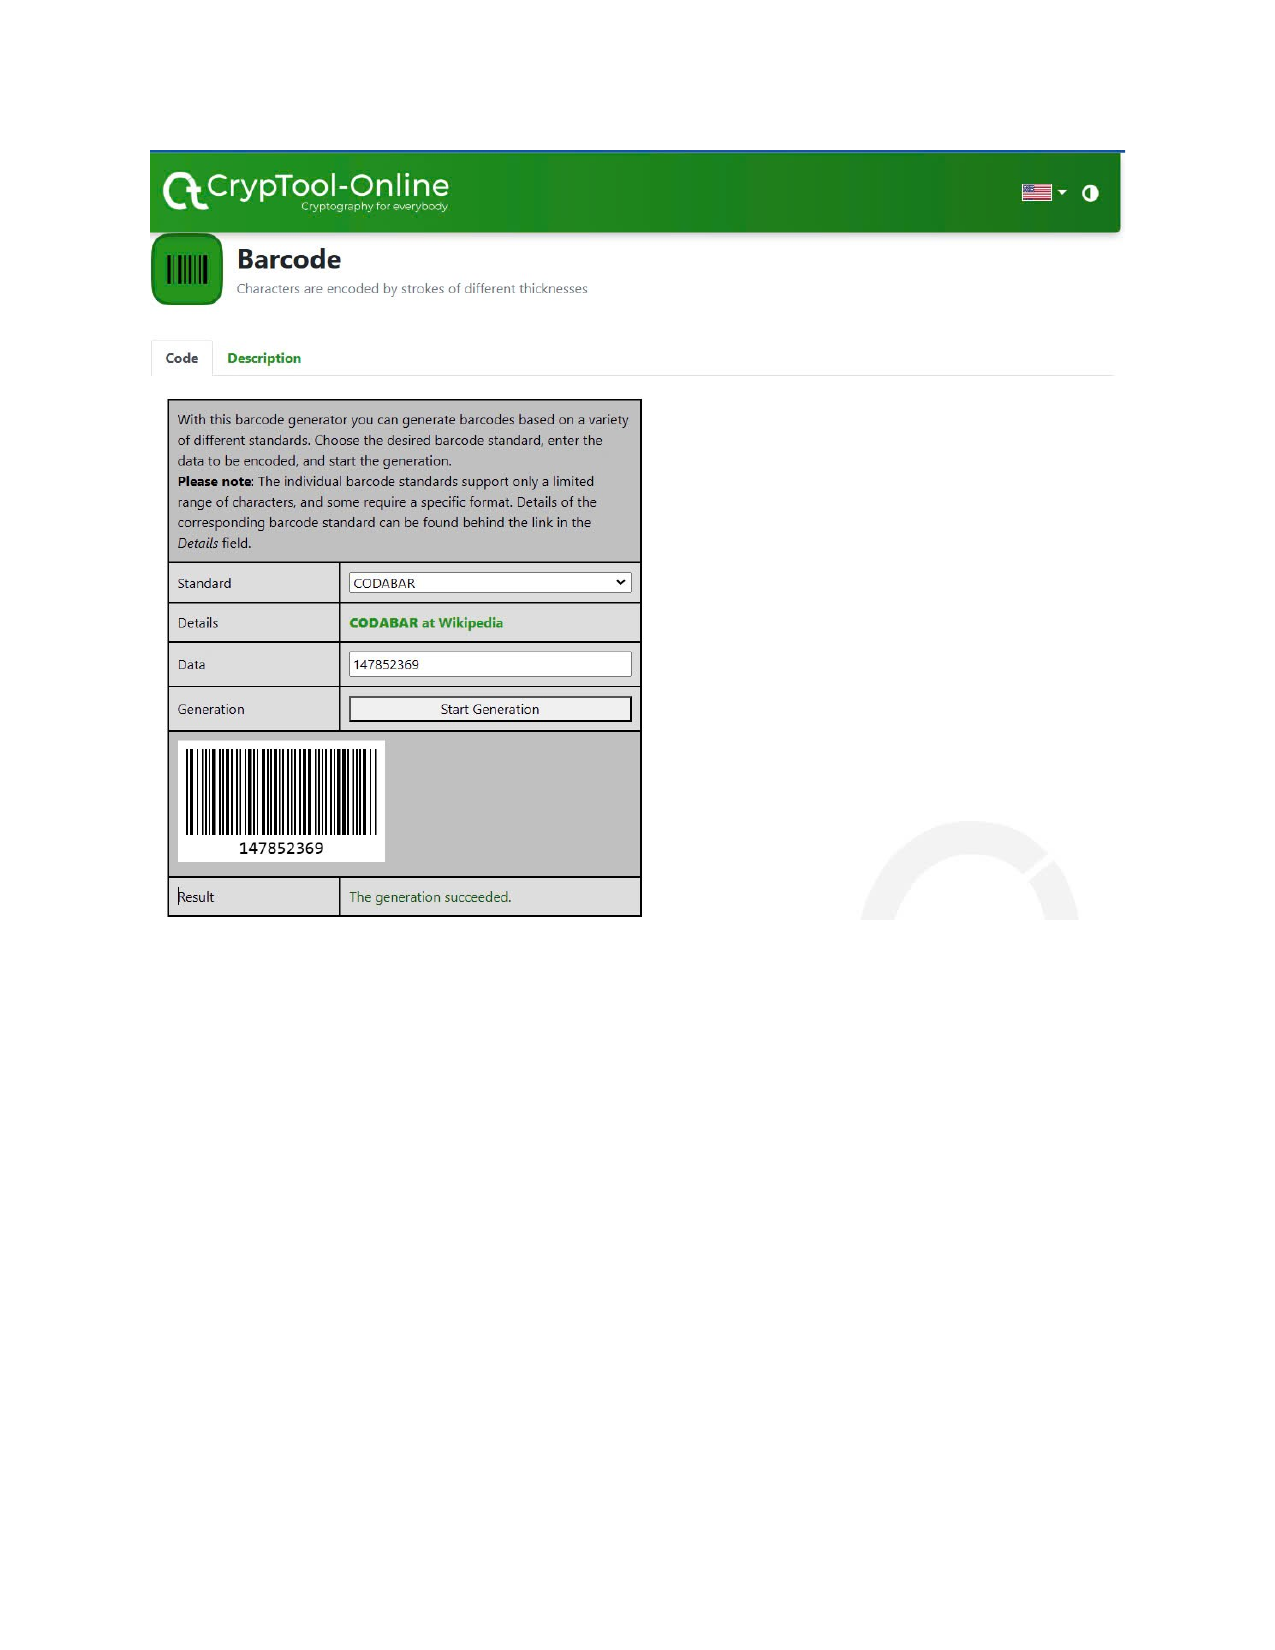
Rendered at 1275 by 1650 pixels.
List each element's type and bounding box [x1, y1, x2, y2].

picture [150, 150, 1125, 920]
